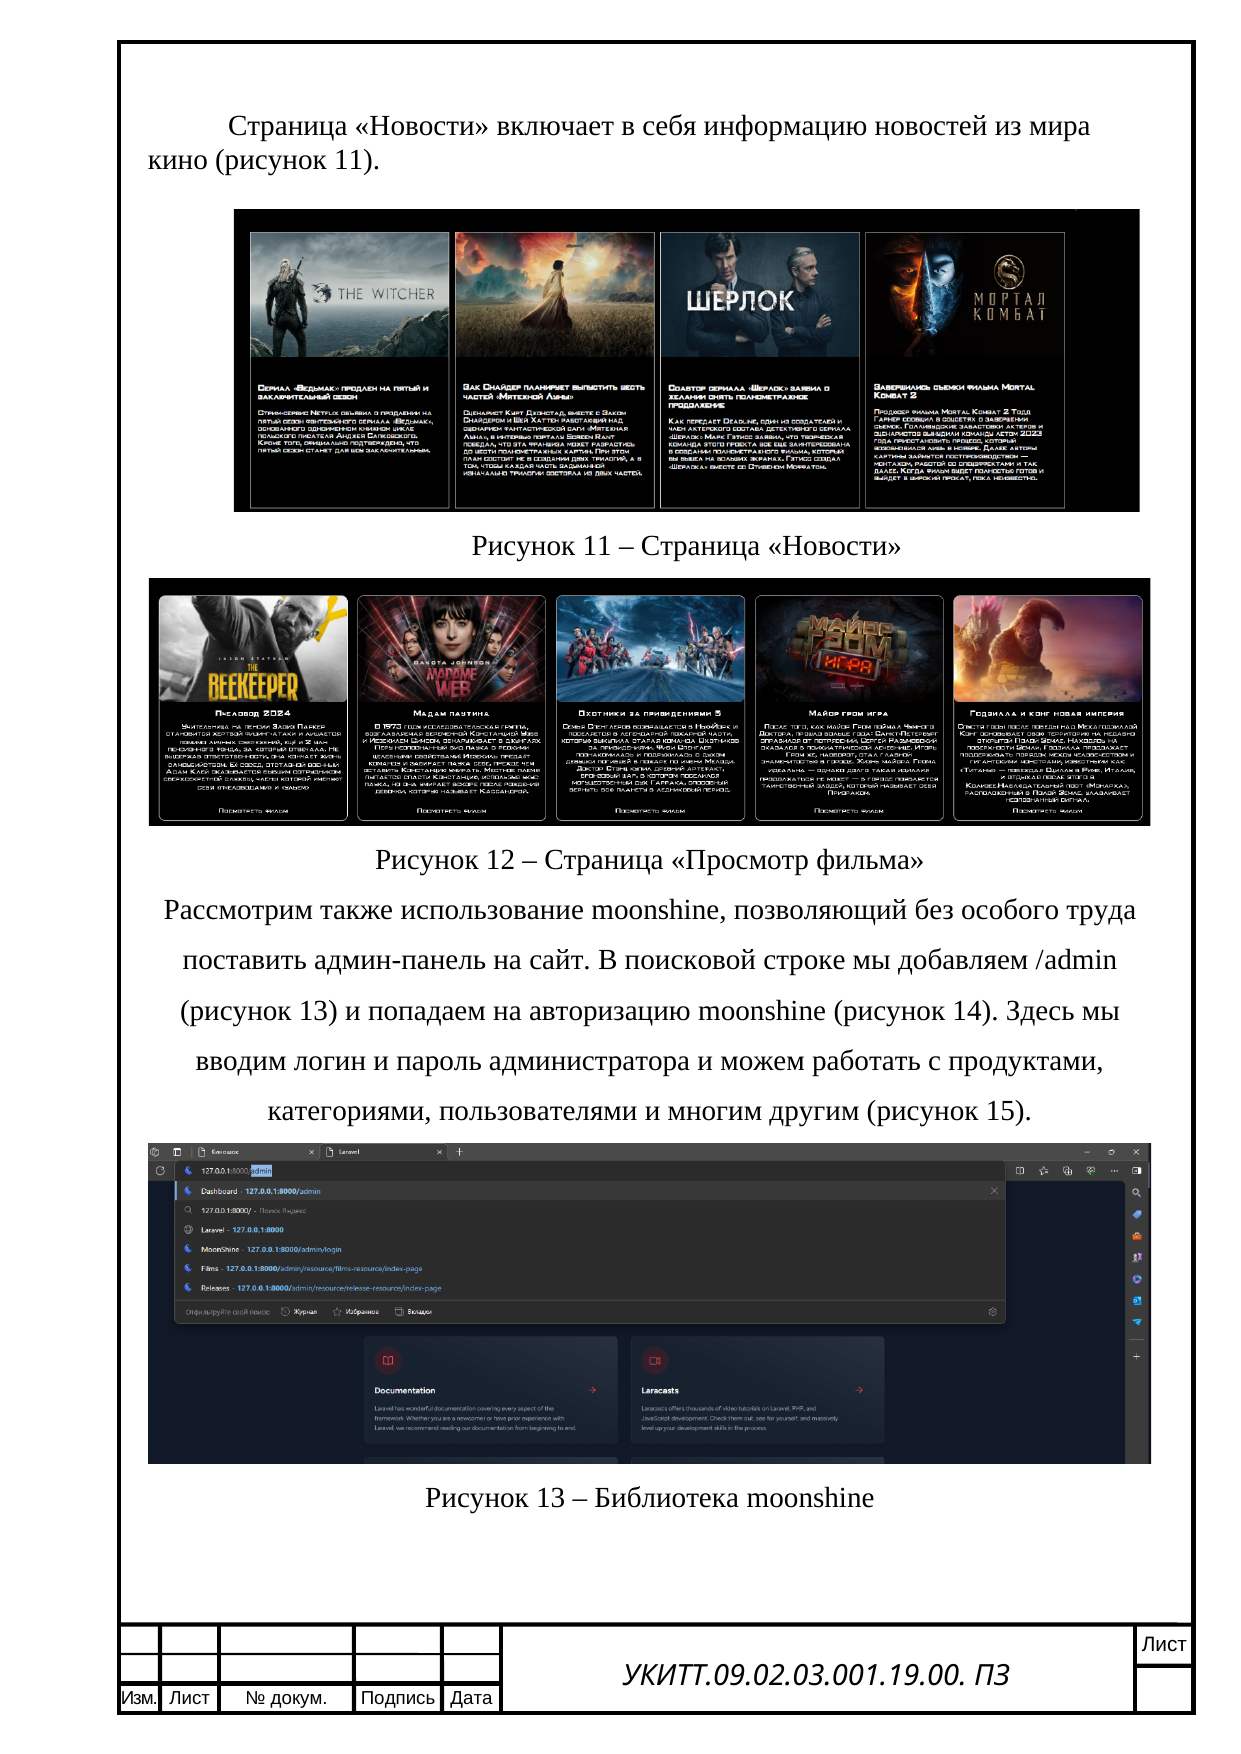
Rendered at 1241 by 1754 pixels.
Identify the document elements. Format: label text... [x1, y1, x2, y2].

text Рисунок 11 – Страница «Новости» [148, 528, 1152, 561]
text Страница «Новости» включает в себя информацию новостей из мира кино (рисунок 11). [148, 108, 1152, 176]
picture [148, 1143, 1152, 1464]
picture [233, 209, 1140, 512]
text Рисунок 13 – Библиотека moonshine [148, 1480, 1152, 1513]
picture [148, 578, 1151, 826]
text Рассмотрим также использование moonshine, позволяющий без особого труда поставить админ-панель на сайт. В поисковой строке мы добавляем /admin (рисунок 13) и попадаем на авторизацию moonshine (рисунок 14). Здесь мы вводим логин и пароль администратора и можем работать с продуктами, категориями, пользователями и многим другим (рисунок 15). [148, 892, 1152, 1127]
